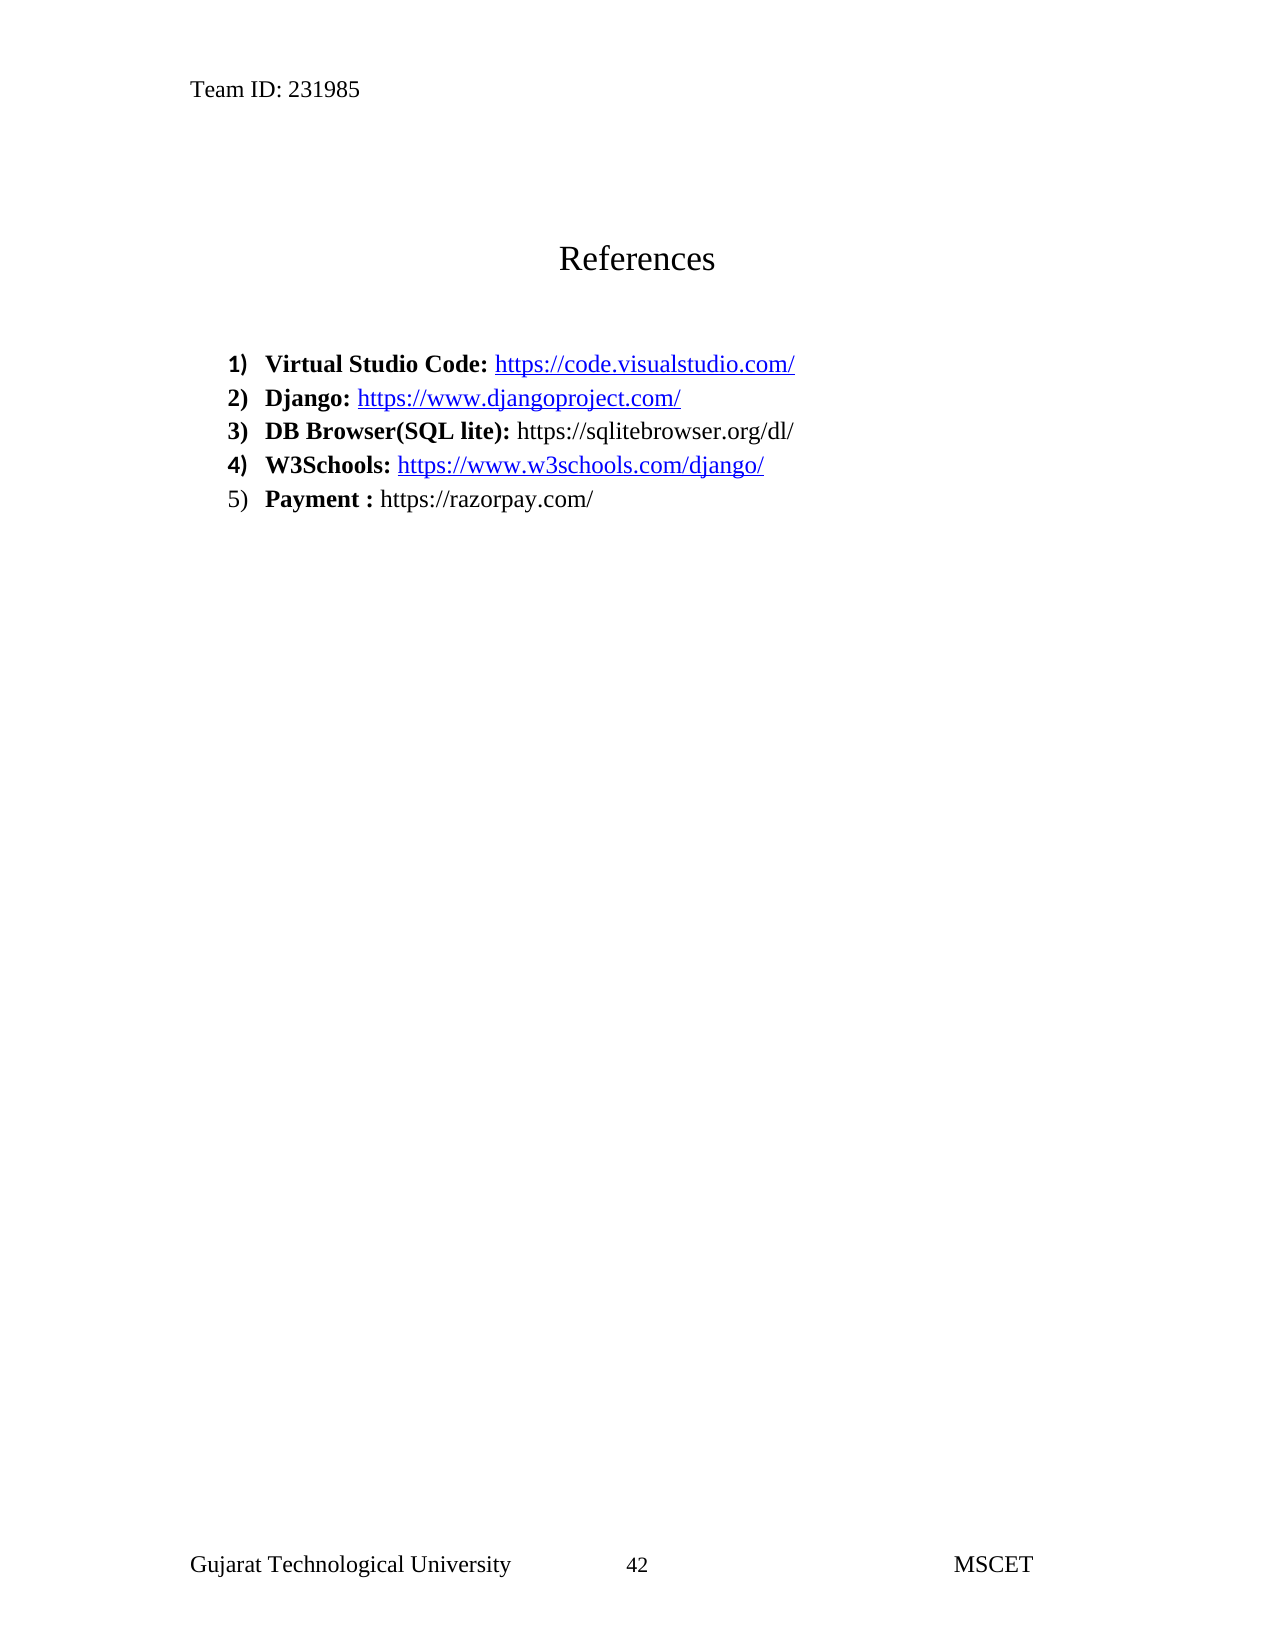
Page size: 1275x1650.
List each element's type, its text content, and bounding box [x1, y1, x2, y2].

list Django: https://www.djangoproject.com/ [227, 383, 1138, 411]
list Payment : https://razorpay.com/ [227, 484, 1138, 512]
subtitle References [203, 237, 1072, 278]
list DB Browser(SQL lite): https://sqlitebrowser.org/dl/ [227, 416, 1138, 444]
list W3Schools: https://www.w3schools.com/django/ [227, 449, 1138, 479]
list Virtual Studio Code: https://code.visualstudio.com/ [227, 348, 1138, 378]
